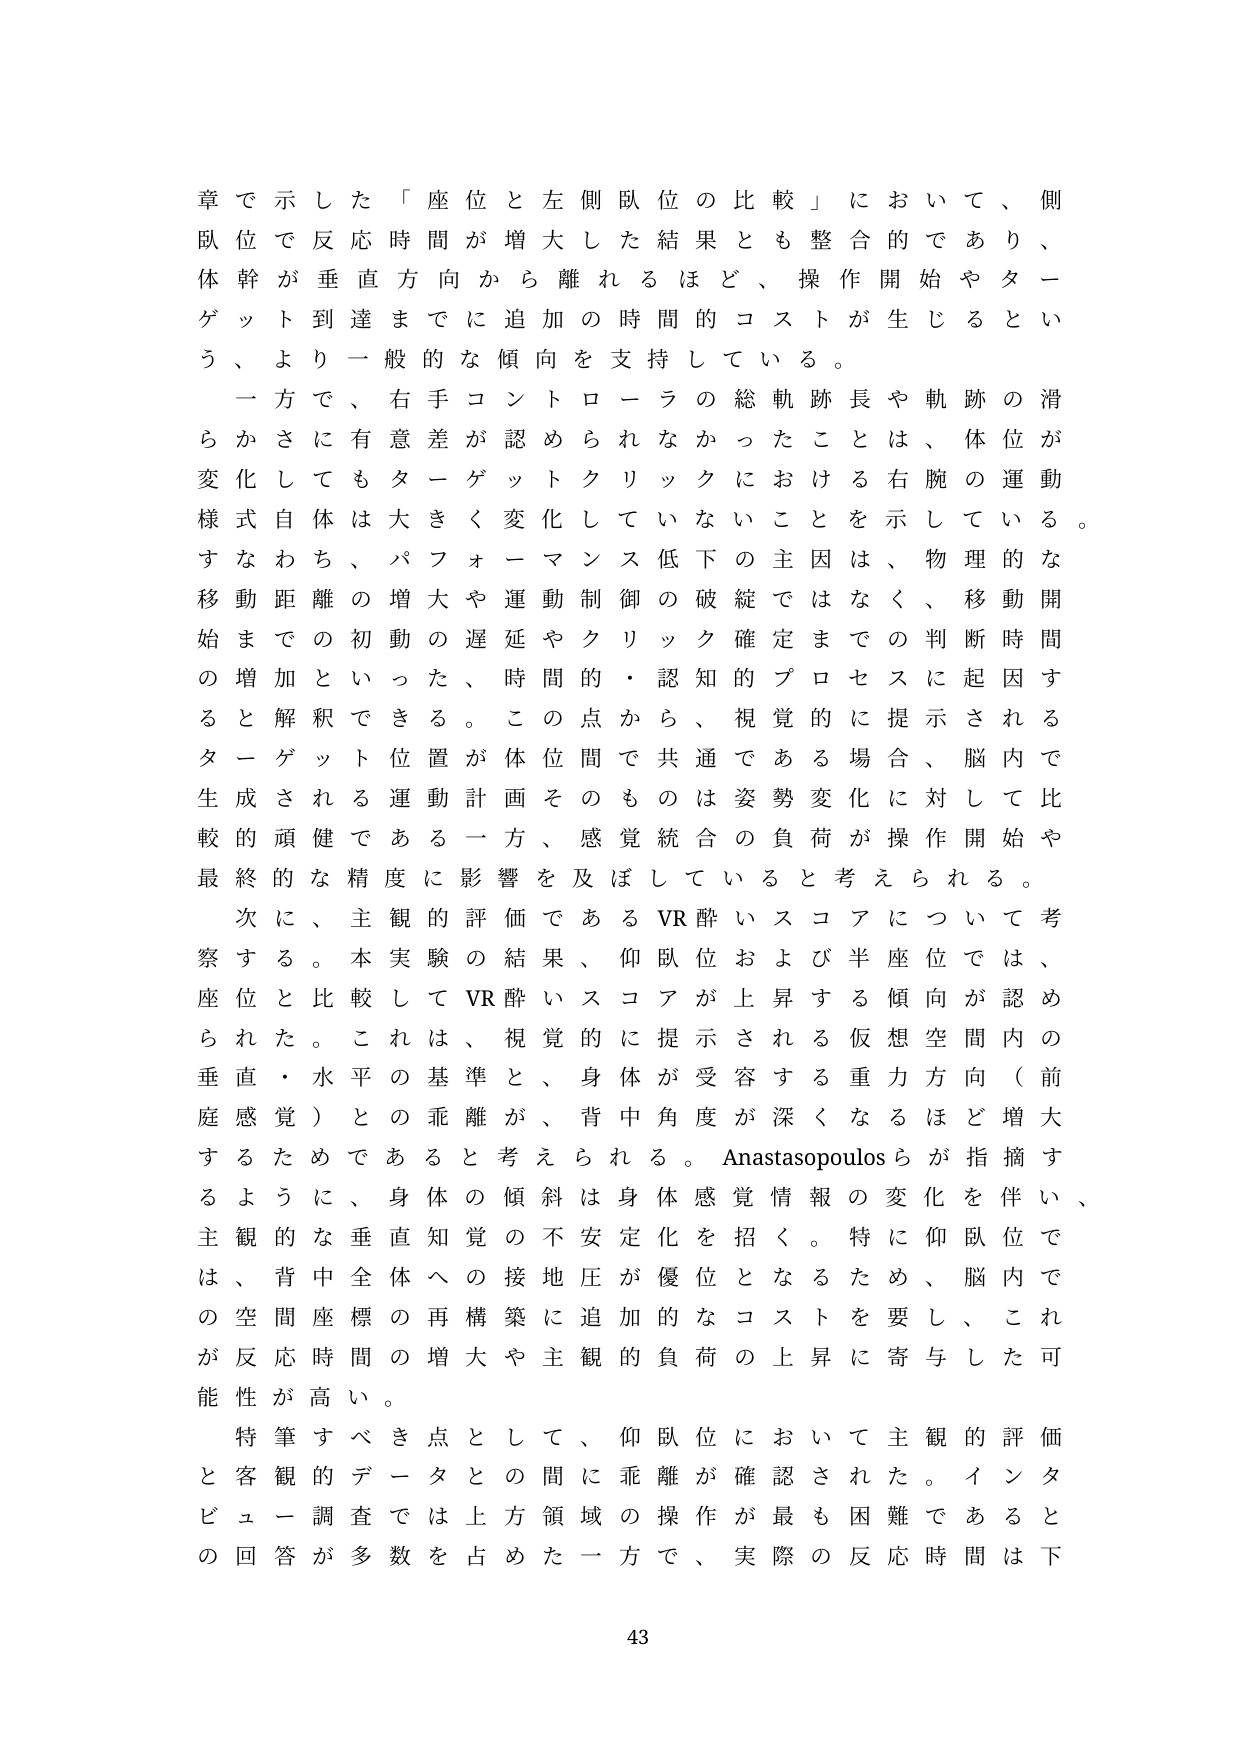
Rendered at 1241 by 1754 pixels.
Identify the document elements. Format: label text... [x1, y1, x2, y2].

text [197, 1416, 1078, 1575]
text 一方で、右手コントローラの総軌跡長や軌跡の滑らかさに有意差が認められなかったことは、体位が変化してもターゲットクリックにおける右腕の運動様式自体は大きく変化していないことを示している。すなわち、パフォーマンス低下の主因は、物理的な移動距離の増大や運動制御の破綻ではなく、移動開始までの初動の遅延やクリック確定までの判断時間の増加といった、時間的・認知的プロセスに起因すると解釈できる。この点から、視覚的に提示されるターゲット位置が体位間で共通である場合、脳内で生成される運動計画そのものは姿勢変化に対して比較的頑健である一方、感覚統合の負荷が操作開始や最終的な精度に影響を及ぼしていると考えられる。 [197, 378, 1078, 897]
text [197, 179, 1078, 378]
text 次に、主観的評価であるVR酔いスコアについて考察する。本実験の結果、仰臥位および半座位では、座位と比較してVR酔いスコアが上昇する傾向が認められた。これは、視覚的に提示される仮想空間内の垂直・水平の基準と、身体が受容する重力方向（前庭感覚）との乖離が、背中角度が深くなるほど増大するためであると考えられる。Anastasopoulosらが指摘するように、身体の傾斜は身体感覚情報の変化を伴い、主観的な垂直知覚の不安定化を招く。特に仰臥位では、背中全体への接地圧が優位となるため、脳内での空間座標の再構築に追加的なコストを要し、これが反応時間の増大や主観的負荷の上昇に寄与した可能性が高い。 [197, 897, 1078, 1416]
